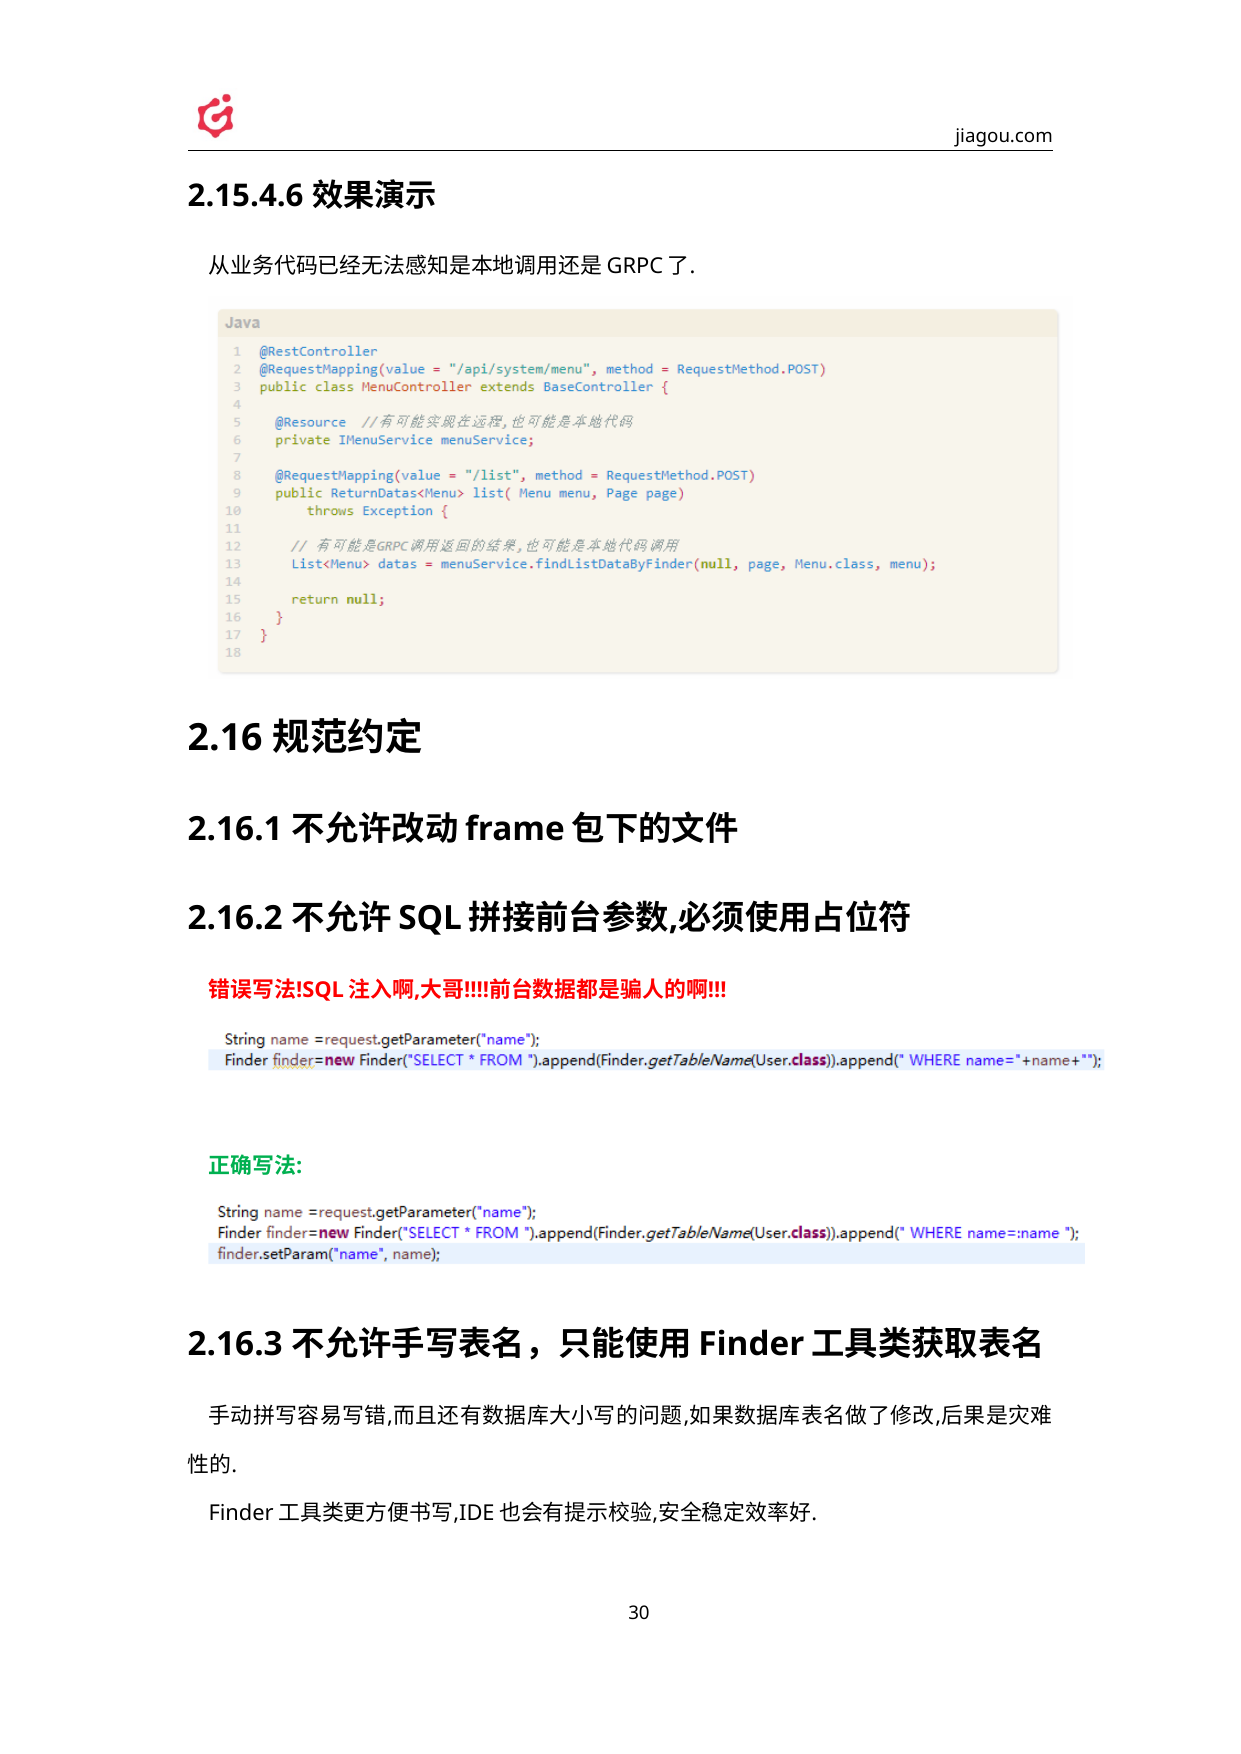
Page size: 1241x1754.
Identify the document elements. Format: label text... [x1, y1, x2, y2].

text Finder工具类更方便书写,IDE也会有提示校验,安全稳定效率好. [187, 1494, 1053, 1527]
subtitle 不允许改动frame包下的文件 [187, 794, 1053, 859]
text 正确写法: [187, 1148, 1053, 1180]
text 错误写法!SQL注入啊,大哥!!!!前台数据都是骗人的啊!!! [187, 972, 1053, 1004]
picture [208, 296, 1074, 679]
picture [187, 88, 242, 143]
text 从业务代码已经无法感知是本地调用还是GRPC了. [187, 248, 1053, 281]
subtitle 规范约定 [187, 701, 1053, 766]
subtitle 效果演示 [187, 161, 1053, 226]
picture [208, 1020, 1105, 1074]
text 手动拼写容易写错,而且还有数据库大小写的问题,如果数据库表名做了修改,后果是灾难性的. [187, 1397, 1053, 1479]
subtitle 不允许SQL拼接前台参数,必须使用占位符 [187, 883, 1053, 948]
subtitle 不允许手写表名，只能使用Finder工具类获取表名 [187, 1308, 1053, 1373]
picture [208, 1196, 1085, 1269]
